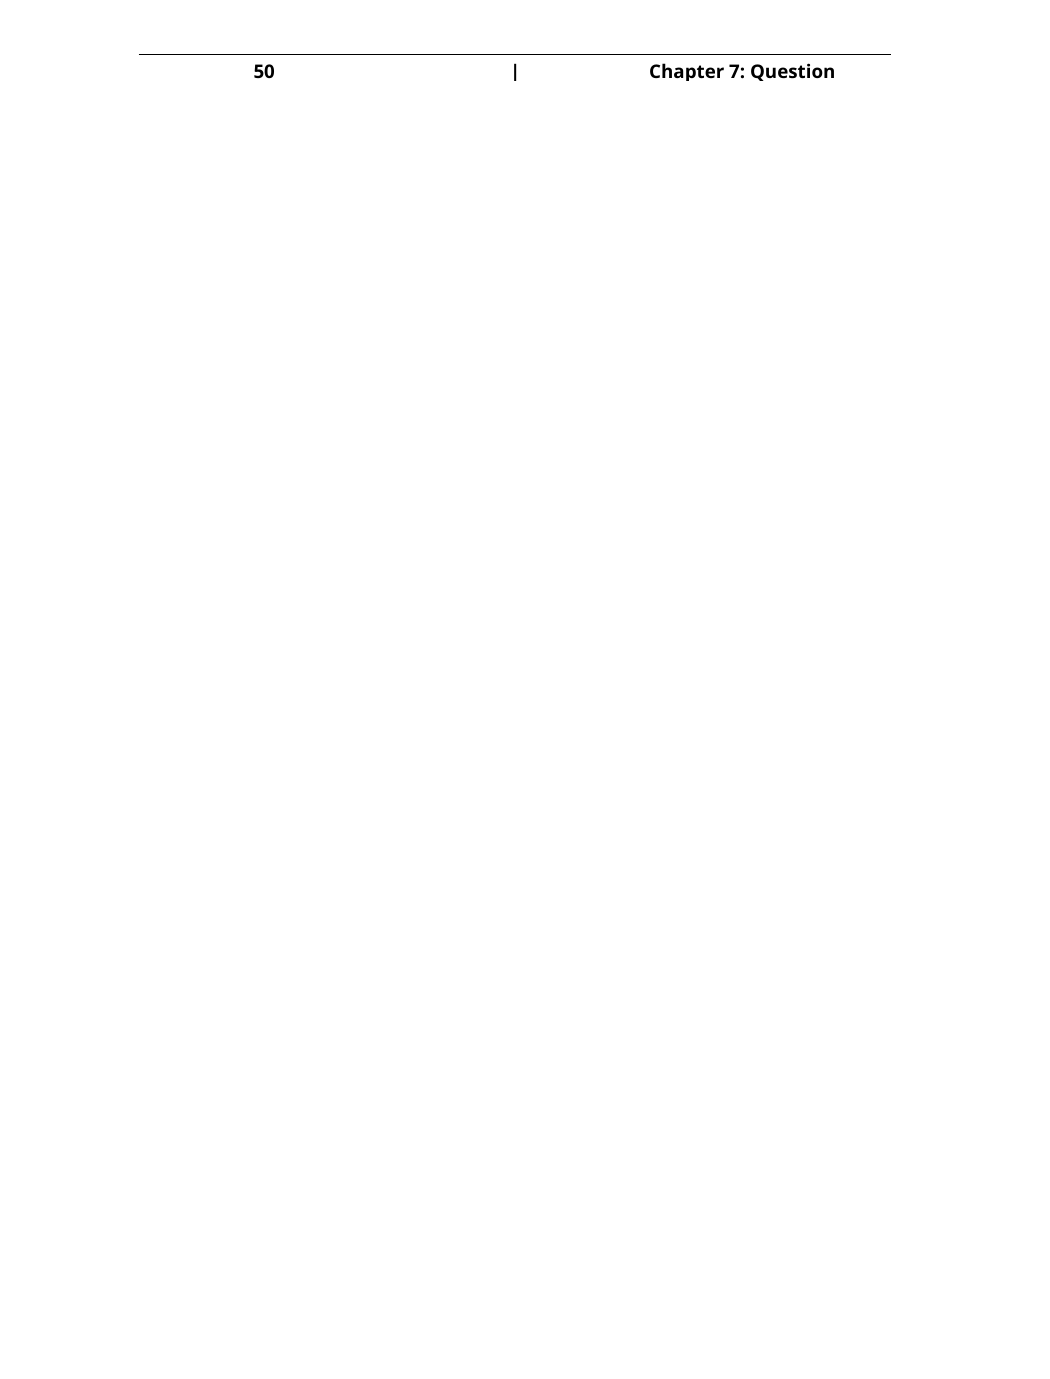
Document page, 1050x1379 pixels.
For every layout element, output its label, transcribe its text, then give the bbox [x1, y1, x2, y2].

table_header Chapter 7: Question Answering [640, 55, 891, 81]
table_header | [389, 55, 640, 81]
table_header 50 [139, 55, 389, 81]
